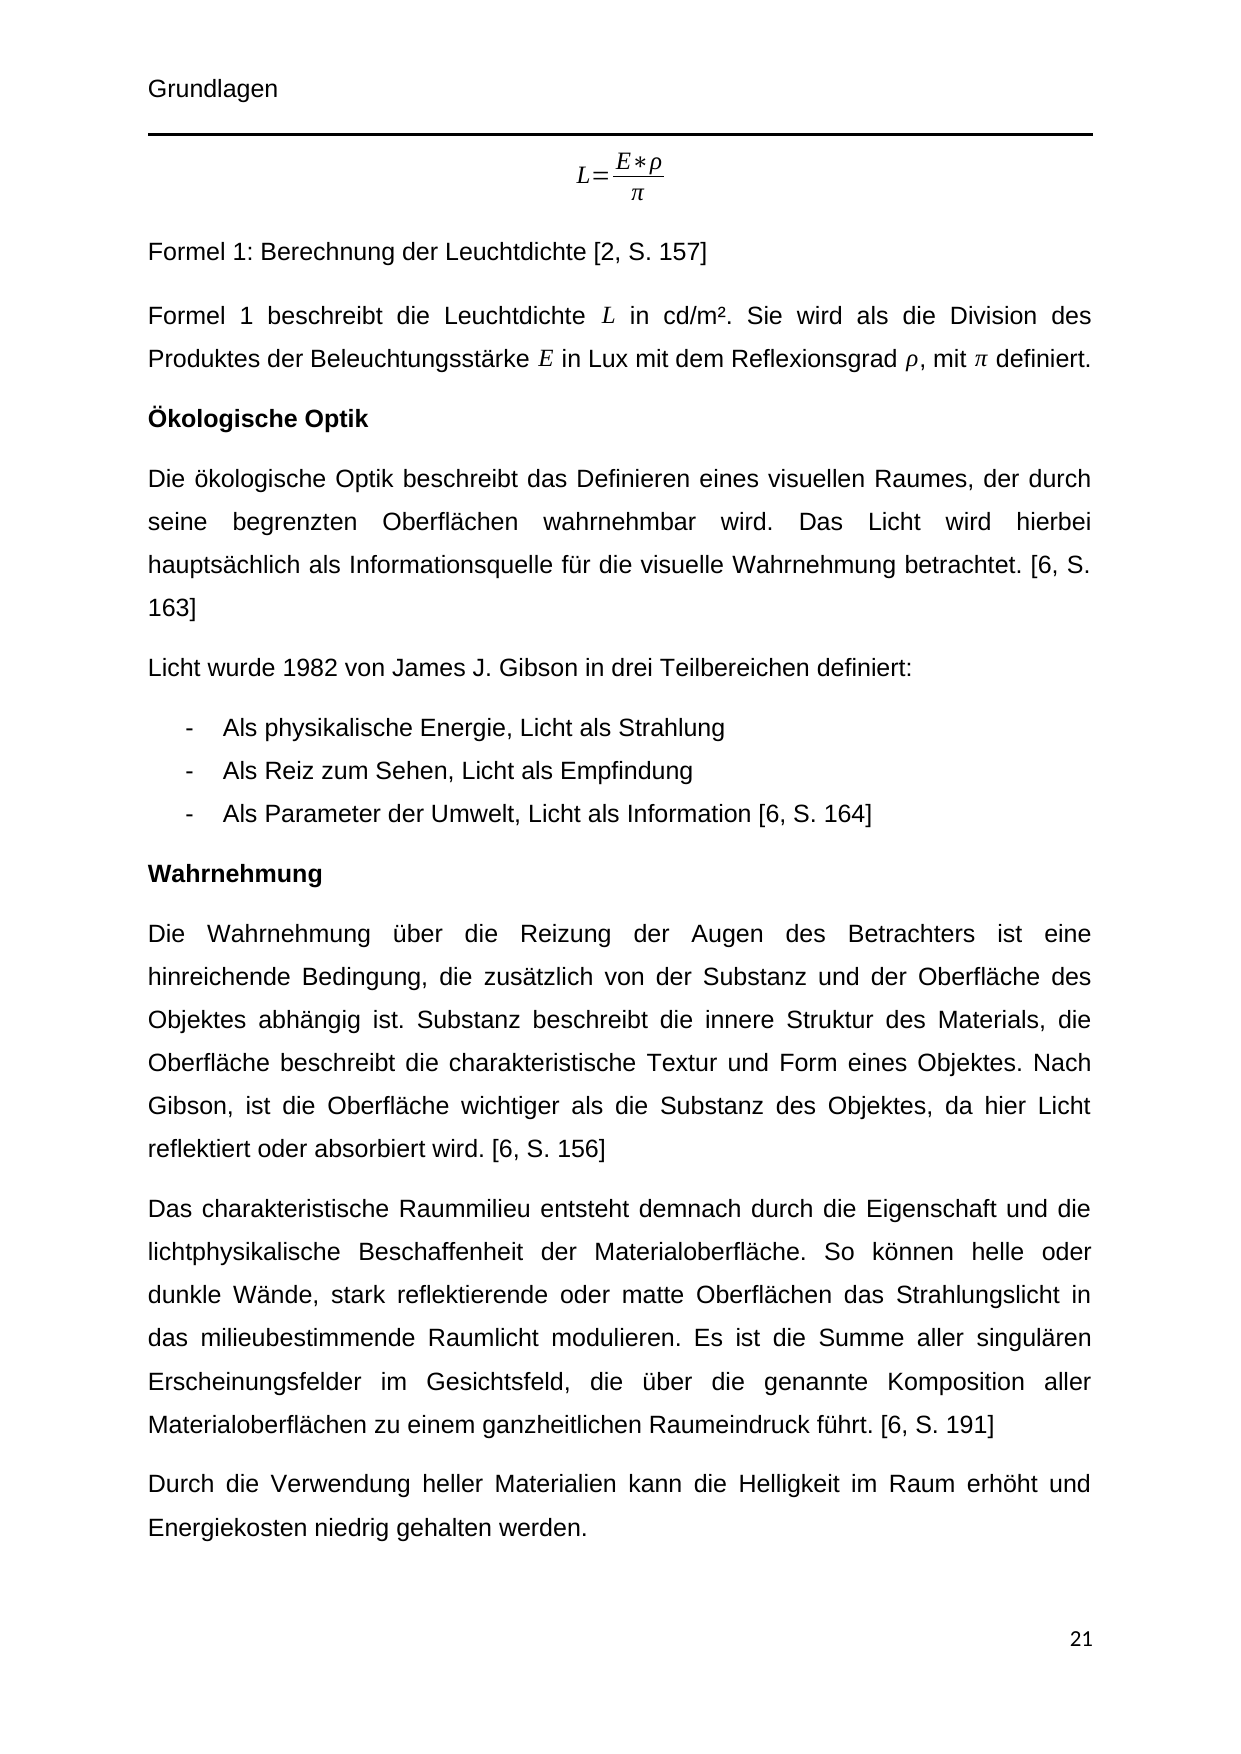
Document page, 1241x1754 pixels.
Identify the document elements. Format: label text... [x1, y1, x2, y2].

text Formel 1 beschreibt die Leuchtdichte in cd/m². Sie wird als die Division des Produktes der Beleuchtungsstärke in Lux mit dem Reflexionsgrad , mit definiert. [148, 301, 1093, 373]
list Als physikalische Energie, Licht als Strahlung [185, 713, 1093, 742]
text Formel 1: Berechnung der Leuchtdichte [2, S. 157] [148, 237, 1093, 266]
text Licht wurde 1982 von James J. Gibson in drei Teilbereichen definiert: [148, 653, 1093, 682]
text Die ökologische Optik beschreibt das Definieren eines visuellen Raumes, der durch seine begrenzten Oberflächen wahrnehmbar wird. Das Licht wird hierbei hauptsächlich als Informationsquelle für die visuelle Wahrnehmung betrachtet. [6, S. 163] [148, 464, 1093, 622]
text Ökologische Optik [148, 404, 1093, 433]
text Die Wahrnehmung über die Reizung der Augen des Betrachters ist eine hinreichende Bedingung, die zusätzlich von der Substanz und der Oberfläche des Objektes abhängig ist. Substanz beschreibt die innere Struktur des Materials, die Oberfläche beschreibt die charakteristische Textur und Form eines Objektes. Nach Gibson, ist die Oberfläche wichtiger als die Substanz des Objektes, da hier Licht reflektiert oder absorbiert wird. [6, S. 156] [148, 919, 1093, 1163]
list Als Reiz zum Sehen, Licht als Empfindung [185, 756, 1093, 785]
list Als Parameter der Umwelt, Licht als Information [6, S. 164] [185, 799, 1093, 828]
text Wahrnehmung [148, 859, 1093, 888]
text Durch die Verwendung heller Materialien kann die Helligkeit im Raum erhöht und Energiekosten niedrig gehalten werden. [148, 1469, 1093, 1541]
text Das charakteristische Raummilieu entsteht demnach durch die Eigenschaft und die lichtphysikalische Beschaffenheit der Materialoberfläche. So können helle oder dunkle Wände, stark reflektierende oder matte Oberflächen das Strahlungslicht in das milieubestimmende Raumlicht modulieren. Es ist die Summe aller singulären Erscheinungsfelder im Gesichtsfeld, die über die genannte Komposition aller Materialoberflächen zu einem ganzheitlichen Raumeindruck führt. [6, S. 191] [148, 1194, 1093, 1438]
